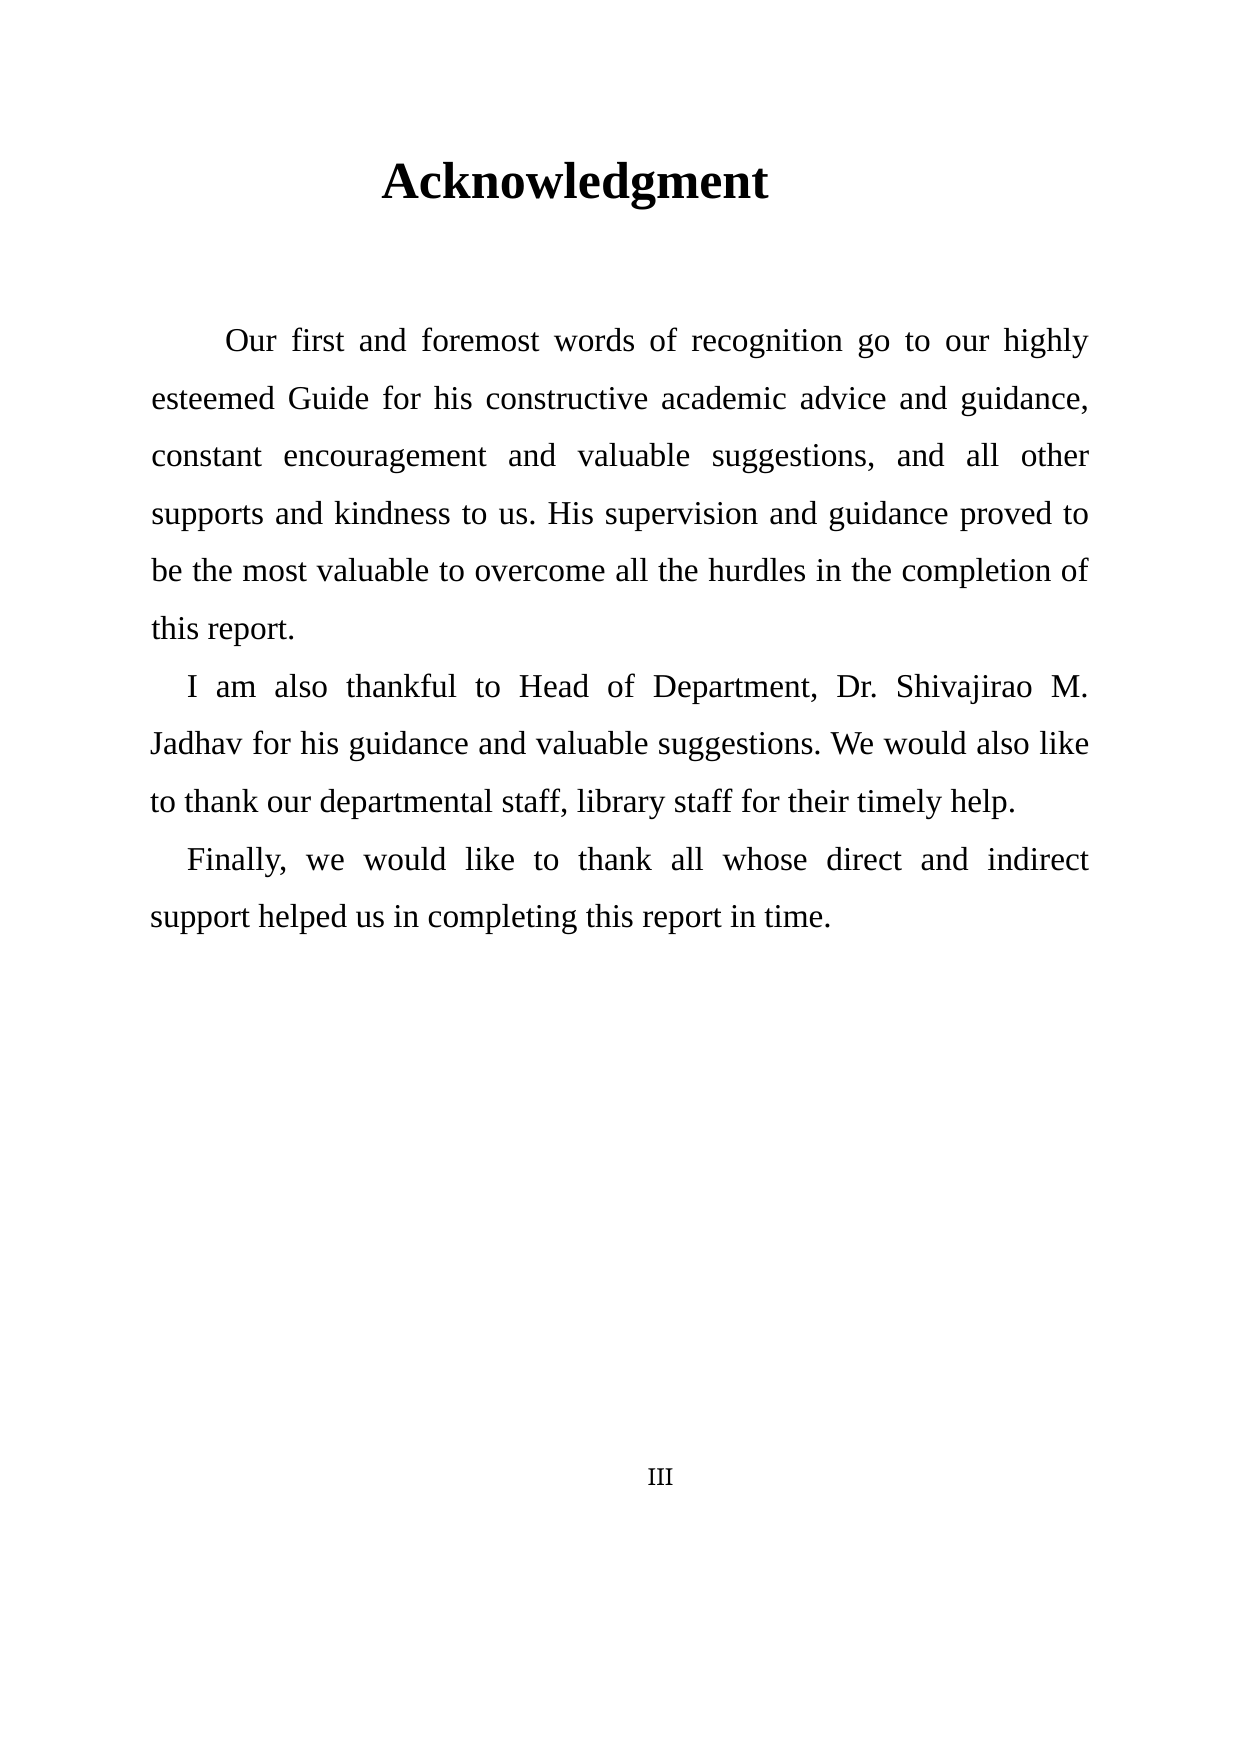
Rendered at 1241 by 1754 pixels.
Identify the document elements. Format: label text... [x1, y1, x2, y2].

text Acknowledgment [150, 150, 1074, 210]
text I am also thankful to Head of Department, Dr. Shivajirao M. Jadhav for his guidance and valuable suggestions. We would also like to thank our departmental staff, library staff for their timely help. [150, 666, 1090, 819]
text Our first and foremost words of recognition go to our highly esteemed Guide for his constructive academic advice and guidance, constant encouragement and valuable suggestions, and all other supports and kindness to us. His supervision and guidance proved to be the most valuable to overcome all the hurdles in the completion of this report. [150, 321, 1090, 647]
text Finally, we would like to thank all whose direct and indirect support helped us in completing this report in time. [150, 839, 1090, 935]
